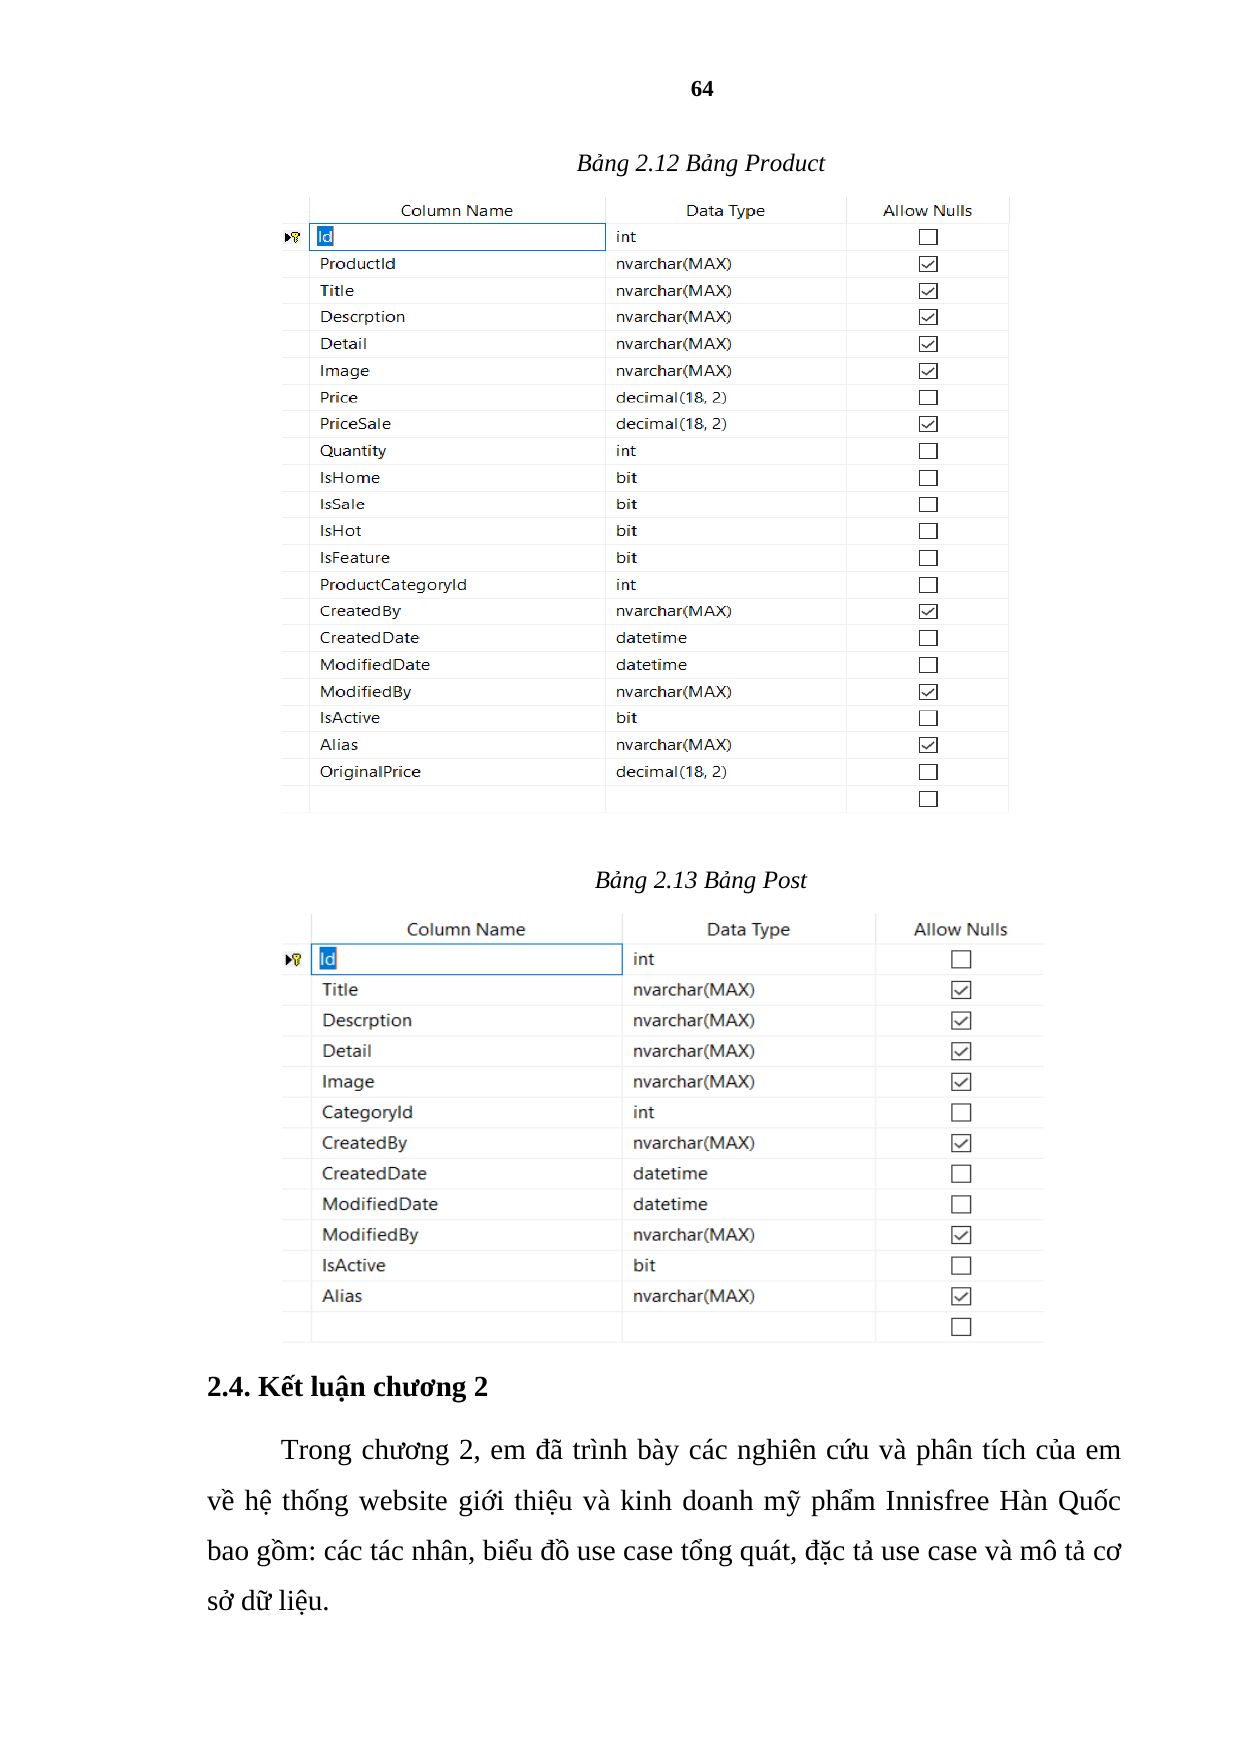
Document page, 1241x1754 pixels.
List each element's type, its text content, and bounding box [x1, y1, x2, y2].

text Bảng 2.13 Bảng Post [207, 865, 1122, 894]
picture [281, 914, 1045, 1344]
text Trong chương 2, em đã trình bày các nghiên cứu và phân tích của em về hệ thống website giới thiệu và kinh doanh mỹ phẩm Innisfree Hàn Quốc bao gồm: các tác nhân, biểu đồ use case tổng quát, đặc tả use case và mô tả cơ sở dữ liệu. [207, 1432, 1122, 1617]
picture [281, 197, 1013, 813]
text Bảng 2.12 Bảng Product [207, 148, 1122, 176]
subtitle Kết luận chương 2 [207, 1369, 1122, 1403]
